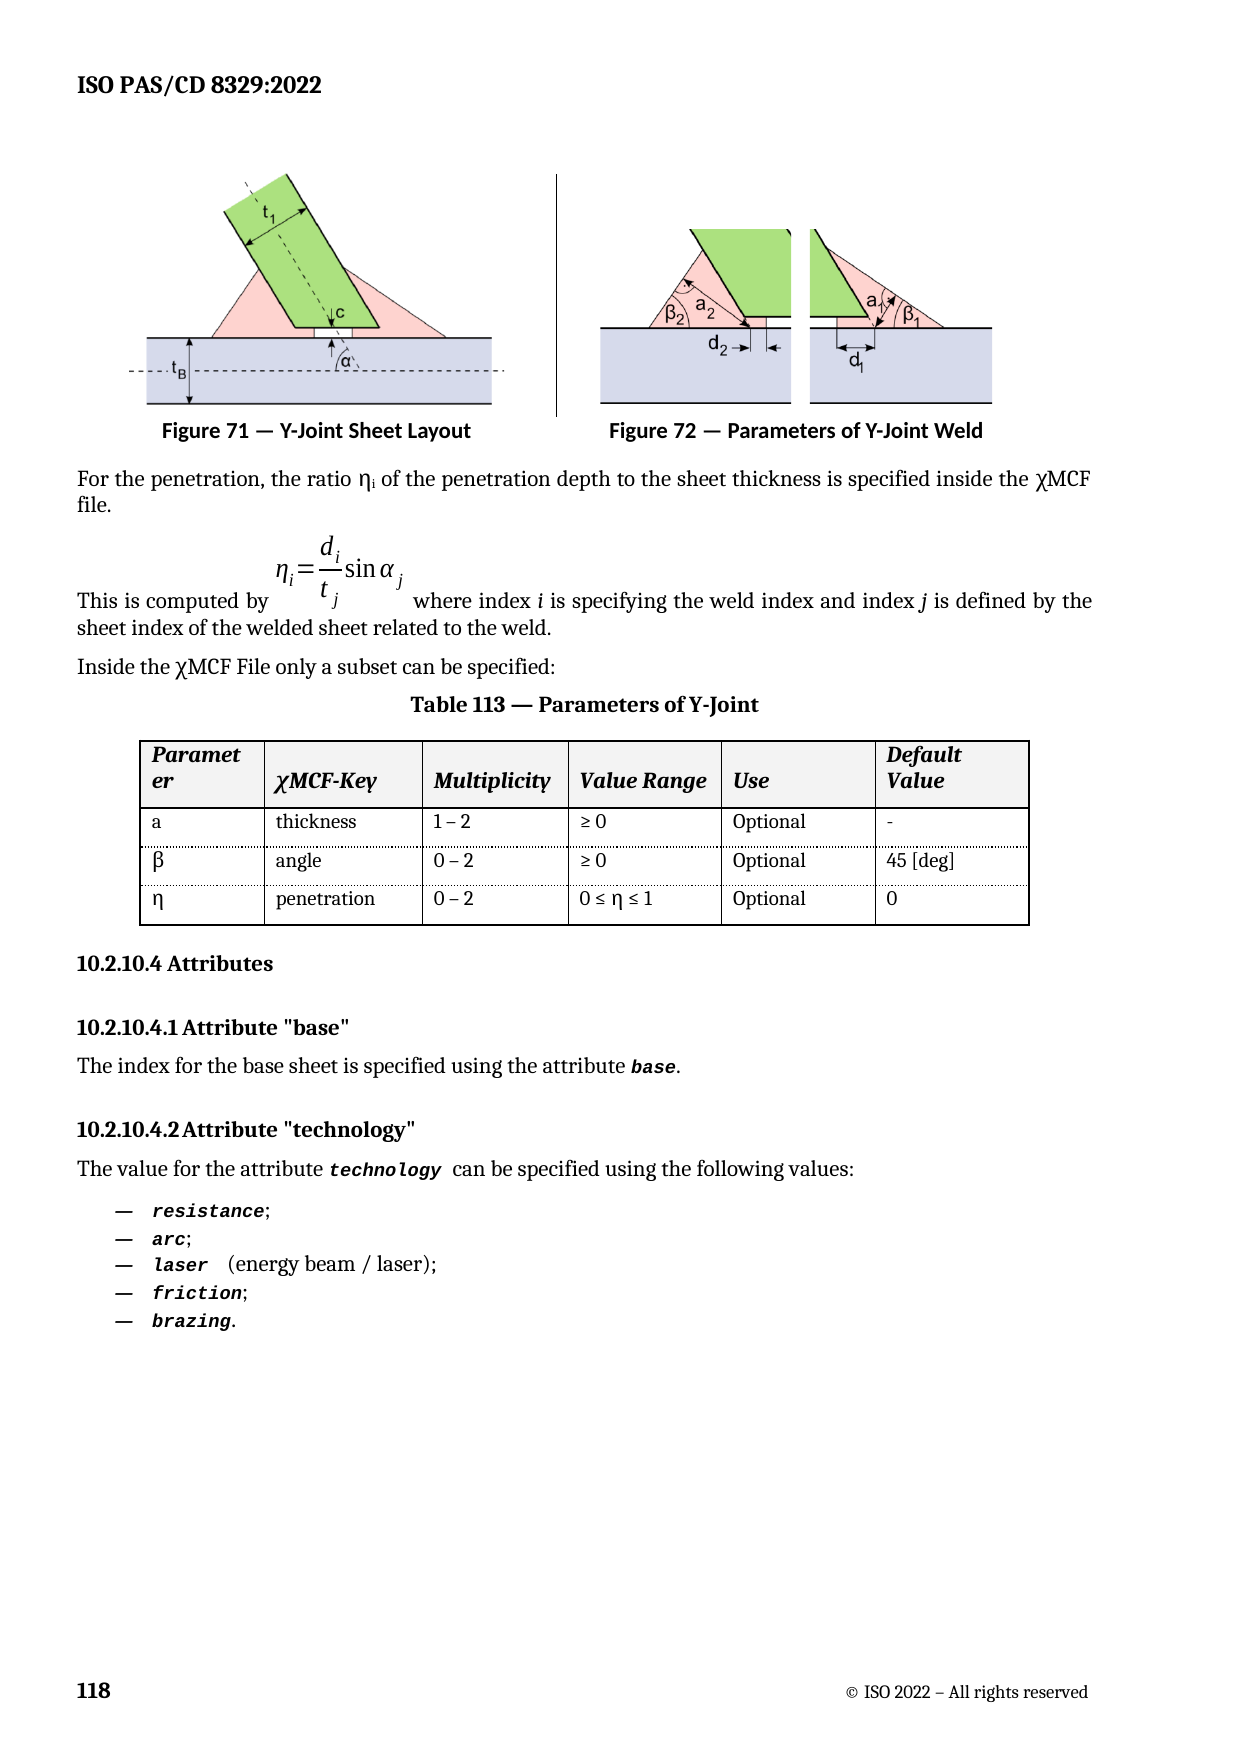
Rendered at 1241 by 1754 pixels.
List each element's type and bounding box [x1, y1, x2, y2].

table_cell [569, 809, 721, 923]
picture [600, 229, 792, 404]
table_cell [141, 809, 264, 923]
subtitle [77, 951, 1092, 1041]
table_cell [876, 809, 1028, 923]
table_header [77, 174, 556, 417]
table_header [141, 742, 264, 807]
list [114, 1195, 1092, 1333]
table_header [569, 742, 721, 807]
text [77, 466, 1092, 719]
picture [809, 229, 993, 404]
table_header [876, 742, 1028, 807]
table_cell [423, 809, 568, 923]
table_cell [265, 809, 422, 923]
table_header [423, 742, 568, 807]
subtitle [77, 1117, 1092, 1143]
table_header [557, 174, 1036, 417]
picture [129, 173, 505, 405]
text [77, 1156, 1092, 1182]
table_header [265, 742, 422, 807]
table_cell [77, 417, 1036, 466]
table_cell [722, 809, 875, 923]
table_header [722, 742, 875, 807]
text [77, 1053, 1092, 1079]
